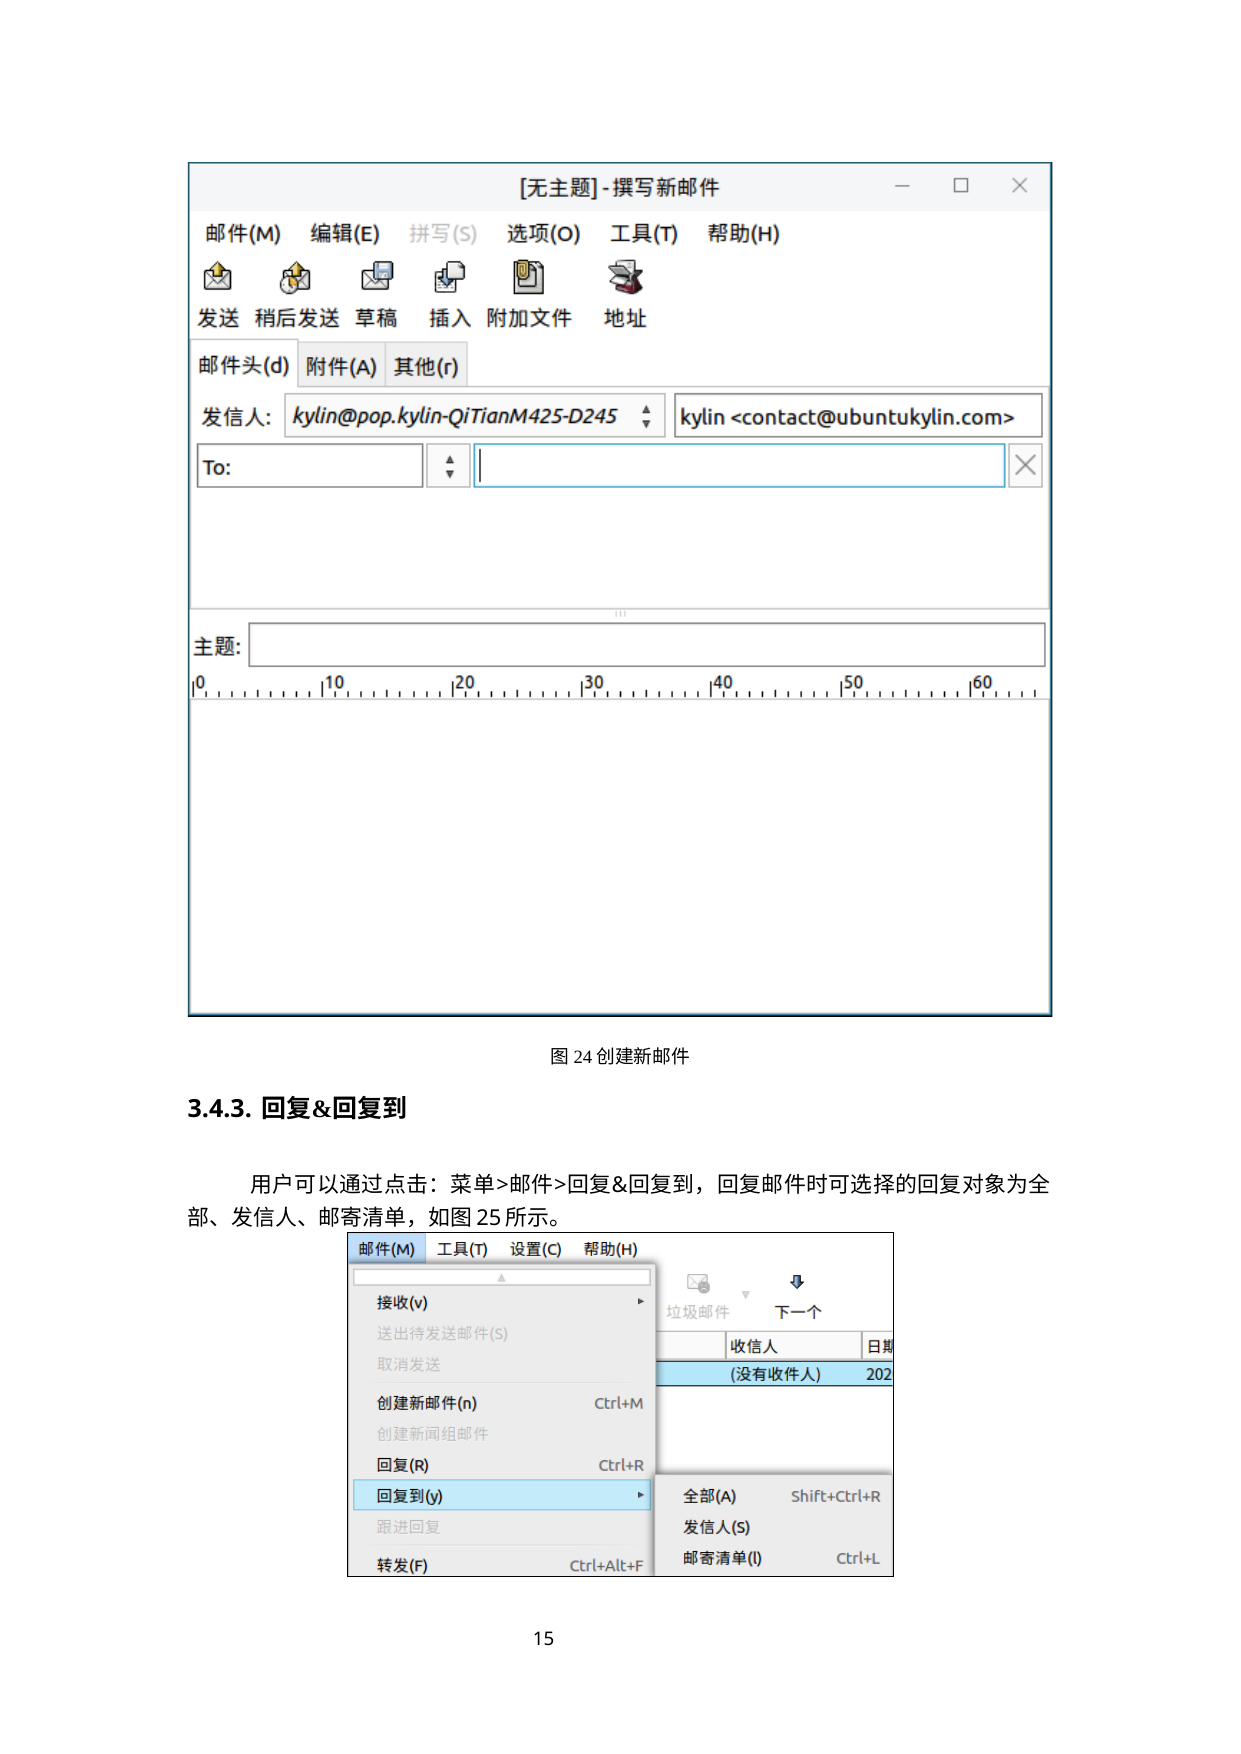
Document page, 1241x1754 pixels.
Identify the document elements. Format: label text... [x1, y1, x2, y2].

picture [348, 1233, 893, 1576]
text 用户可以通过点击：菜单>邮件>回复&回复到，回复邮件时可选择的回复对象为全部、发信人、邮寄清单，如图25所示。 [187, 1167, 1053, 1232]
picture [187, 162, 1053, 1017]
subtitle 回复&回复到 [187, 1074, 1053, 1139]
text 图 24 创建新邮件 [187, 1039, 1053, 1072]
